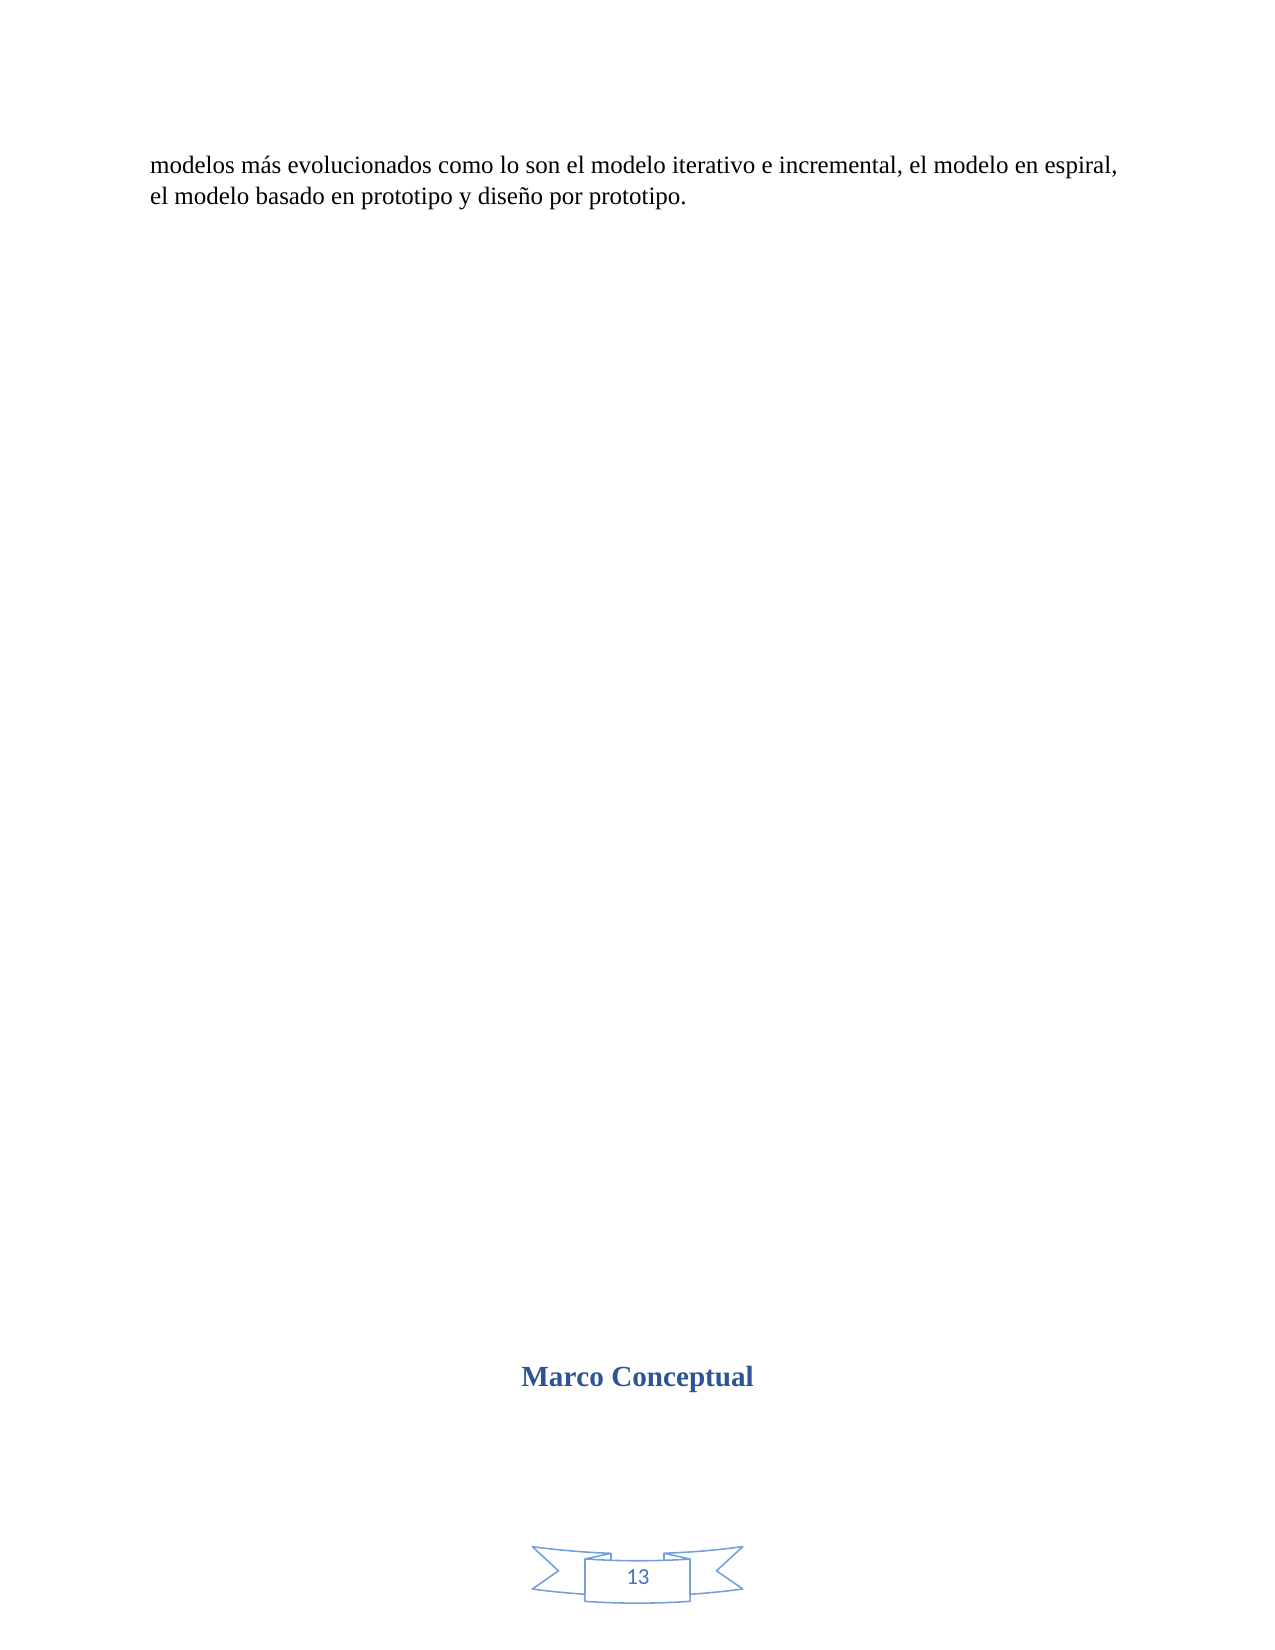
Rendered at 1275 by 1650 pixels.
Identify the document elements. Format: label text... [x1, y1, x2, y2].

subtitle Marco Conceptual [150, 1359, 1125, 1393]
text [150, 150, 1125, 210]
